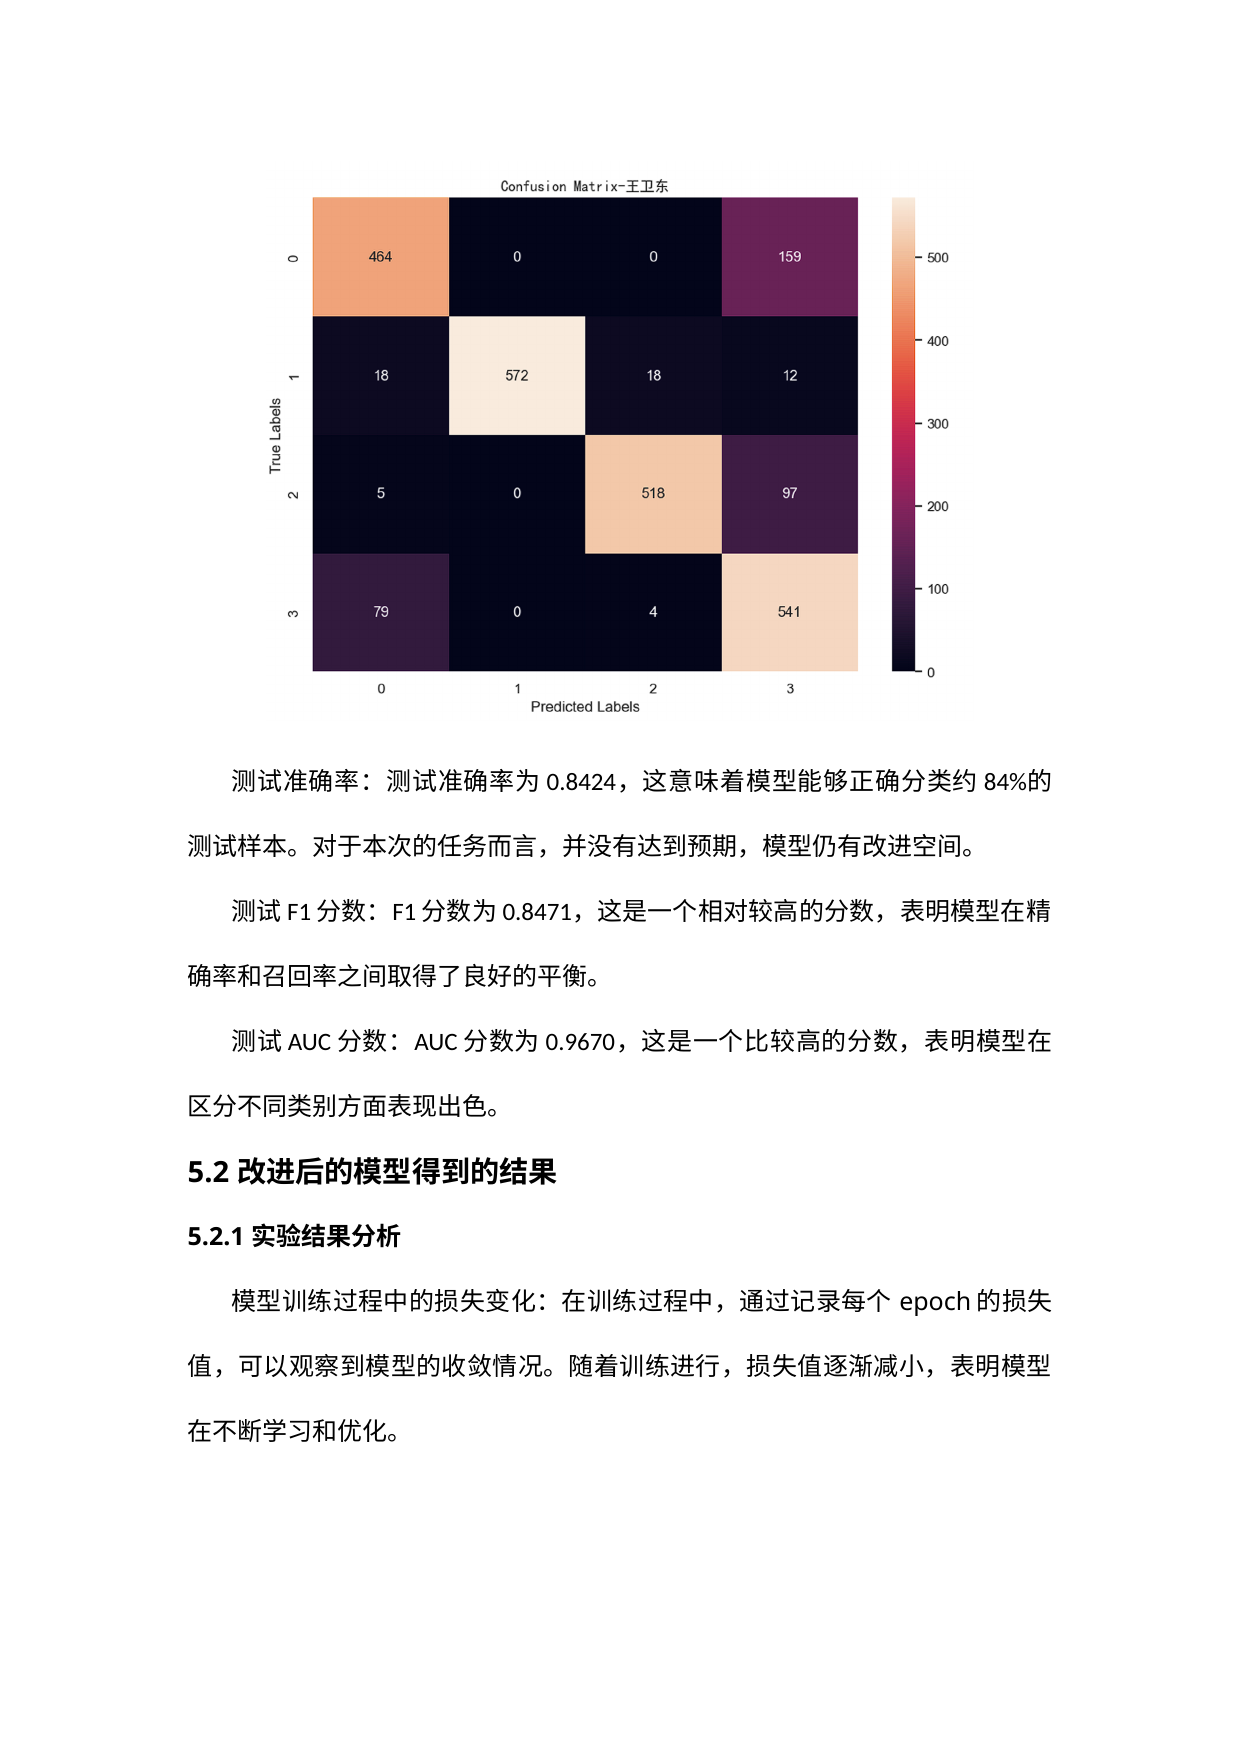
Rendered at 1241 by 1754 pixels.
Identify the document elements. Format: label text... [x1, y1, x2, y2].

text 5.2.1 实验结果分析 [187, 1202, 1053, 1267]
text 模型训练过程中的损失变化：在训练过程中，通过记录每个epoch的损失值，可以观察到模型的收敛情况。随着训练进行，损失值逐渐减小，表明模型在不断学习和优化。 [187, 1267, 1053, 1462]
picture [266, 161, 974, 721]
text 测试准确率：测试准确率为0.8424，这意味着模型能够正确分类约84%的测试样本。对于本次的任务而言，并没有达到预期，模型仍有改进空间。 [187, 747, 1053, 877]
text 5.2 改进后的模型得到的结果 [187, 1137, 1053, 1202]
text 测试F1分数：F1分数为0.8471，这是一个相对较高的分数，表明模型在精确率和召回率之间取得了良好的平衡。 [187, 877, 1053, 1007]
text 测试AUC分数：AUC分数为0.9670，这是一个比较高的分数，表明模型在区分不同类别方面表现出色。 [187, 1007, 1053, 1137]
